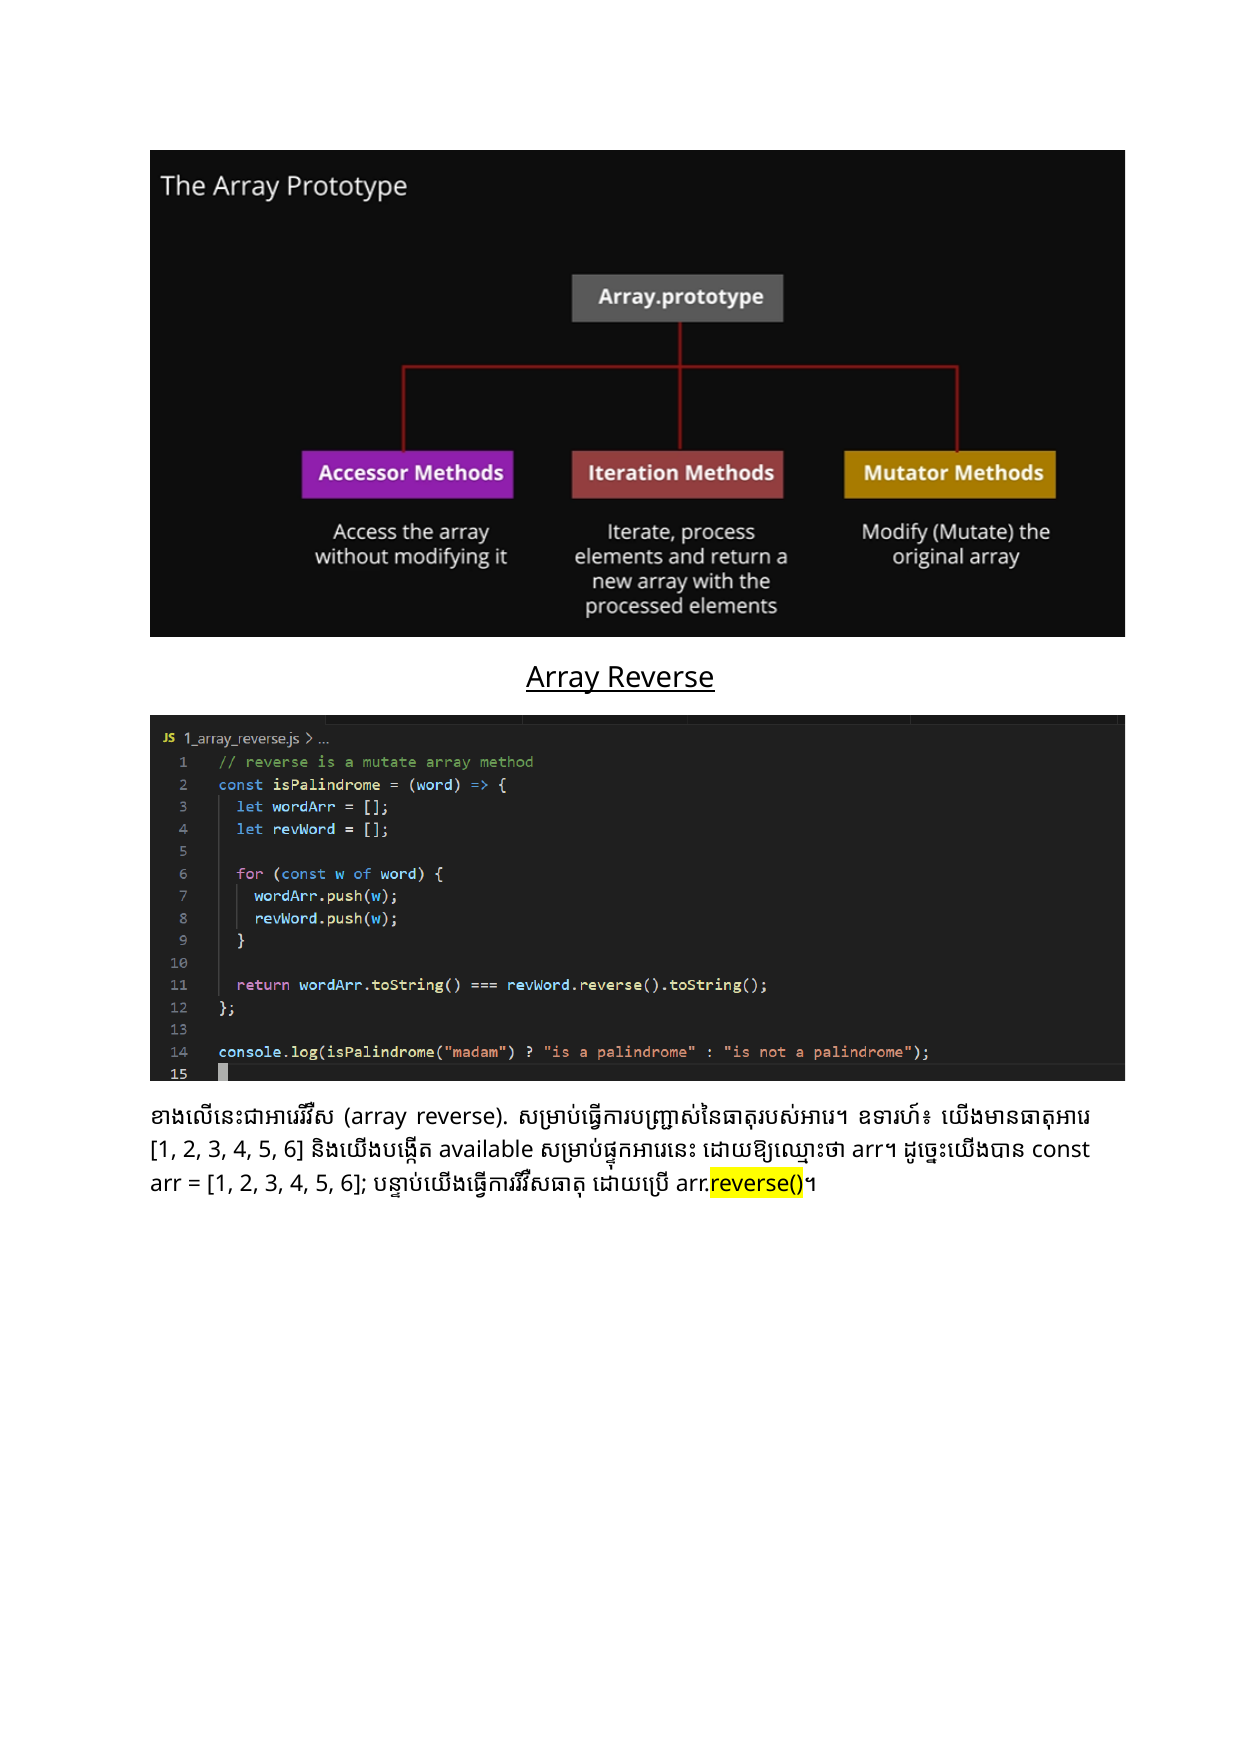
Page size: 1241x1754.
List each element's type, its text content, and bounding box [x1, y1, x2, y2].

text ខាងលើនេះជា​អារេ​រីវឺស (array reverse). សម្រាប់​ធ្វើ​ការ​បញ្ជ្រាស់នៃធាតុ​របស់​អារេ។ ឧទារហ៍៖ យើង​មាន​ធាតុ​អារេ [1, 2, 3, 4, 5, 6] និង​យើង​បង្កើត​ available សម្រាប់​ផ្ទុក​អារេ​នេះ ដោយ​ឱ្យ​ឈ្មោះថា arr។ ដូច្នេះ​យើង​បាន const arr = [1, 2, 3, 4, 5, 6]; បន្ទាប់​យើង​ធ្វើ​ការ​រីវឺសធាតុ ដោយប្រើ arr.reverse()។ [150, 1100, 1090, 1198]
picture [150, 150, 1125, 637]
text Array Reverse [150, 656, 1090, 696]
picture [150, 715, 1125, 1081]
